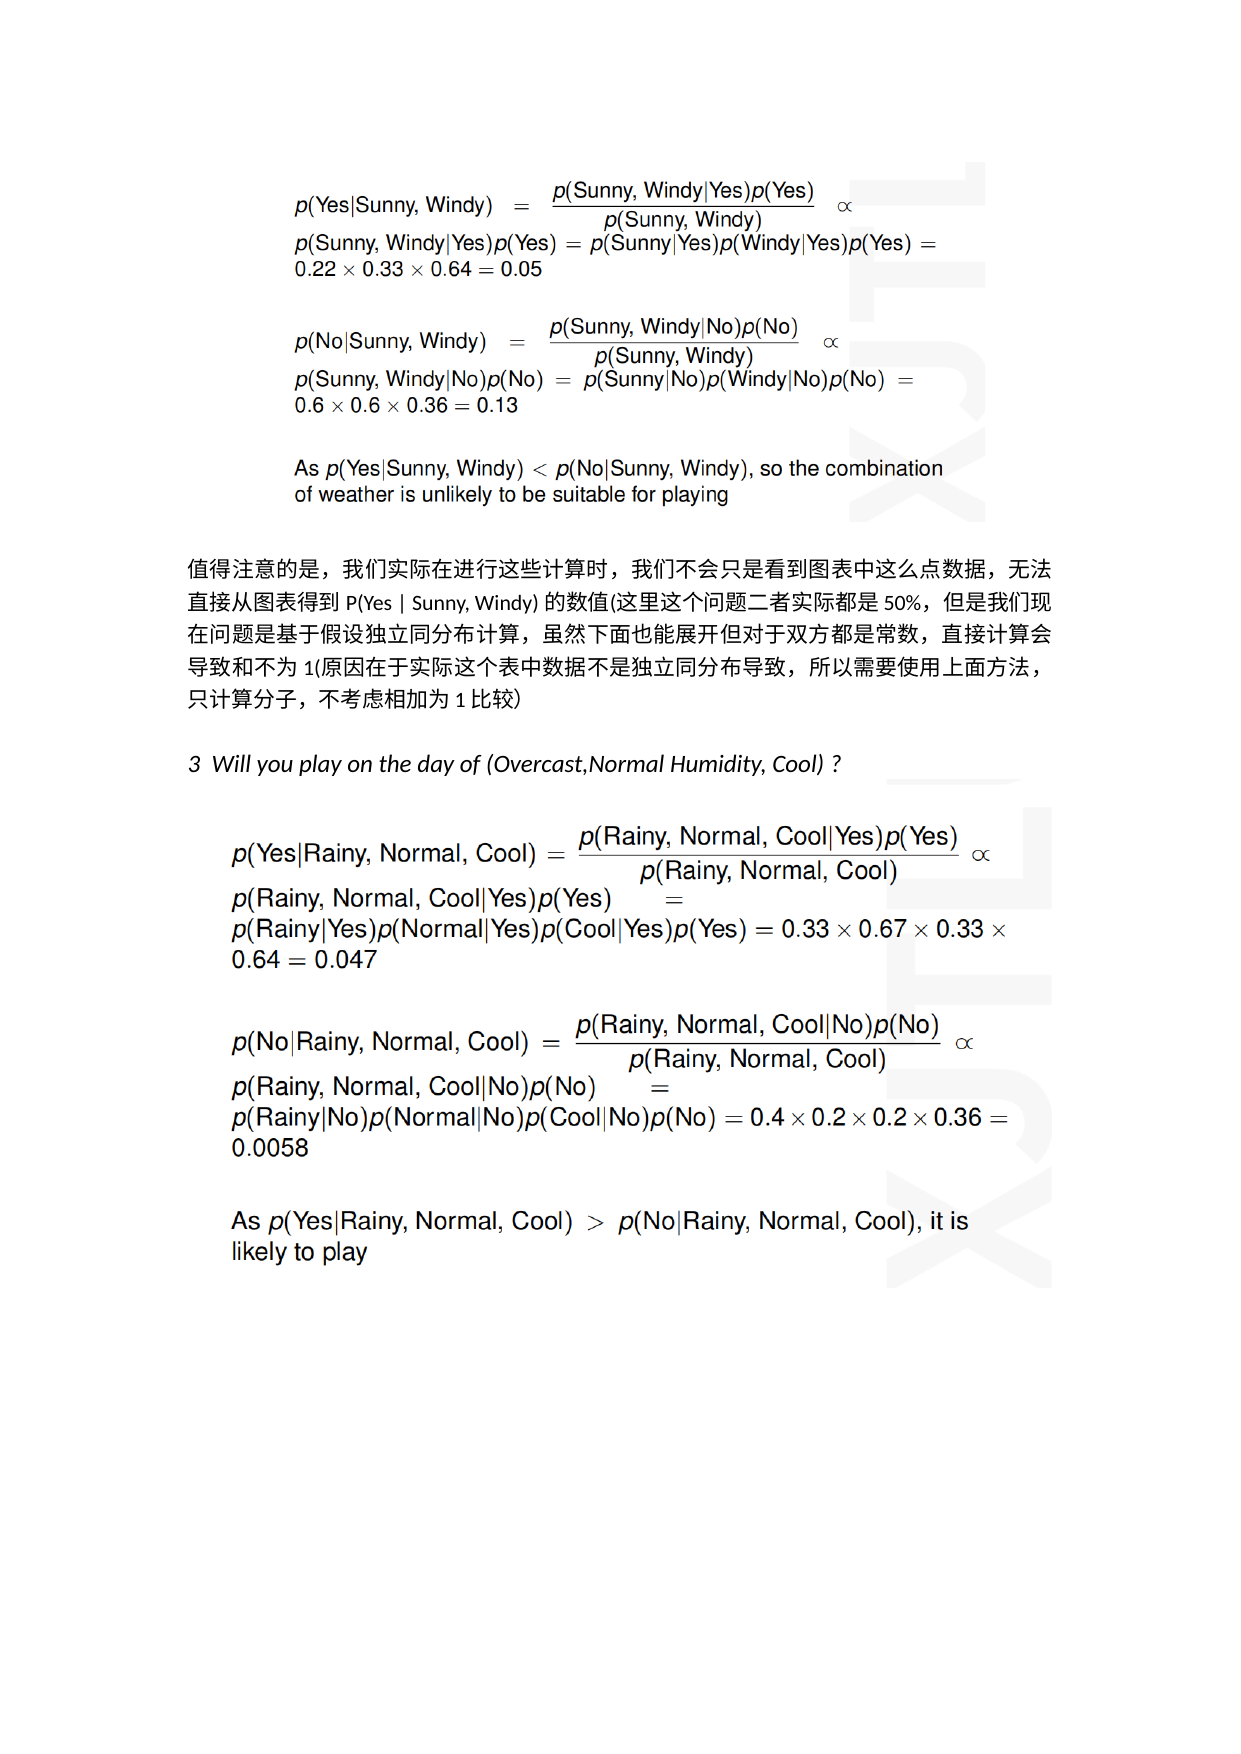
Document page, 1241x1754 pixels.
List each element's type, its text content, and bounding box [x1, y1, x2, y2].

list 值得注意的是，我们实际在进行这些计算时，我们不会只是看到图表中这么点数据，无法直接从图表得到 P(Yes | Sunny, Windy) 的数值(这里这个问题二者实际都是50%，但是我们现在问题是基于假设独立同分布计算，虽然下面也能展开但对于双方都是常数，直接计算会导致和不为1(原因在于实际这个表中数据不是独立同分布导致，所以需要使用上面方法，只计算分子，不考虑相加为1比较） [187, 552, 1053, 714]
picture [187, 779, 1052, 1288]
picture [255, 162, 986, 522]
list 3 Will you play on the day of (Overcast,Normal Humidity, Cool) ? [187, 747, 1053, 779]
